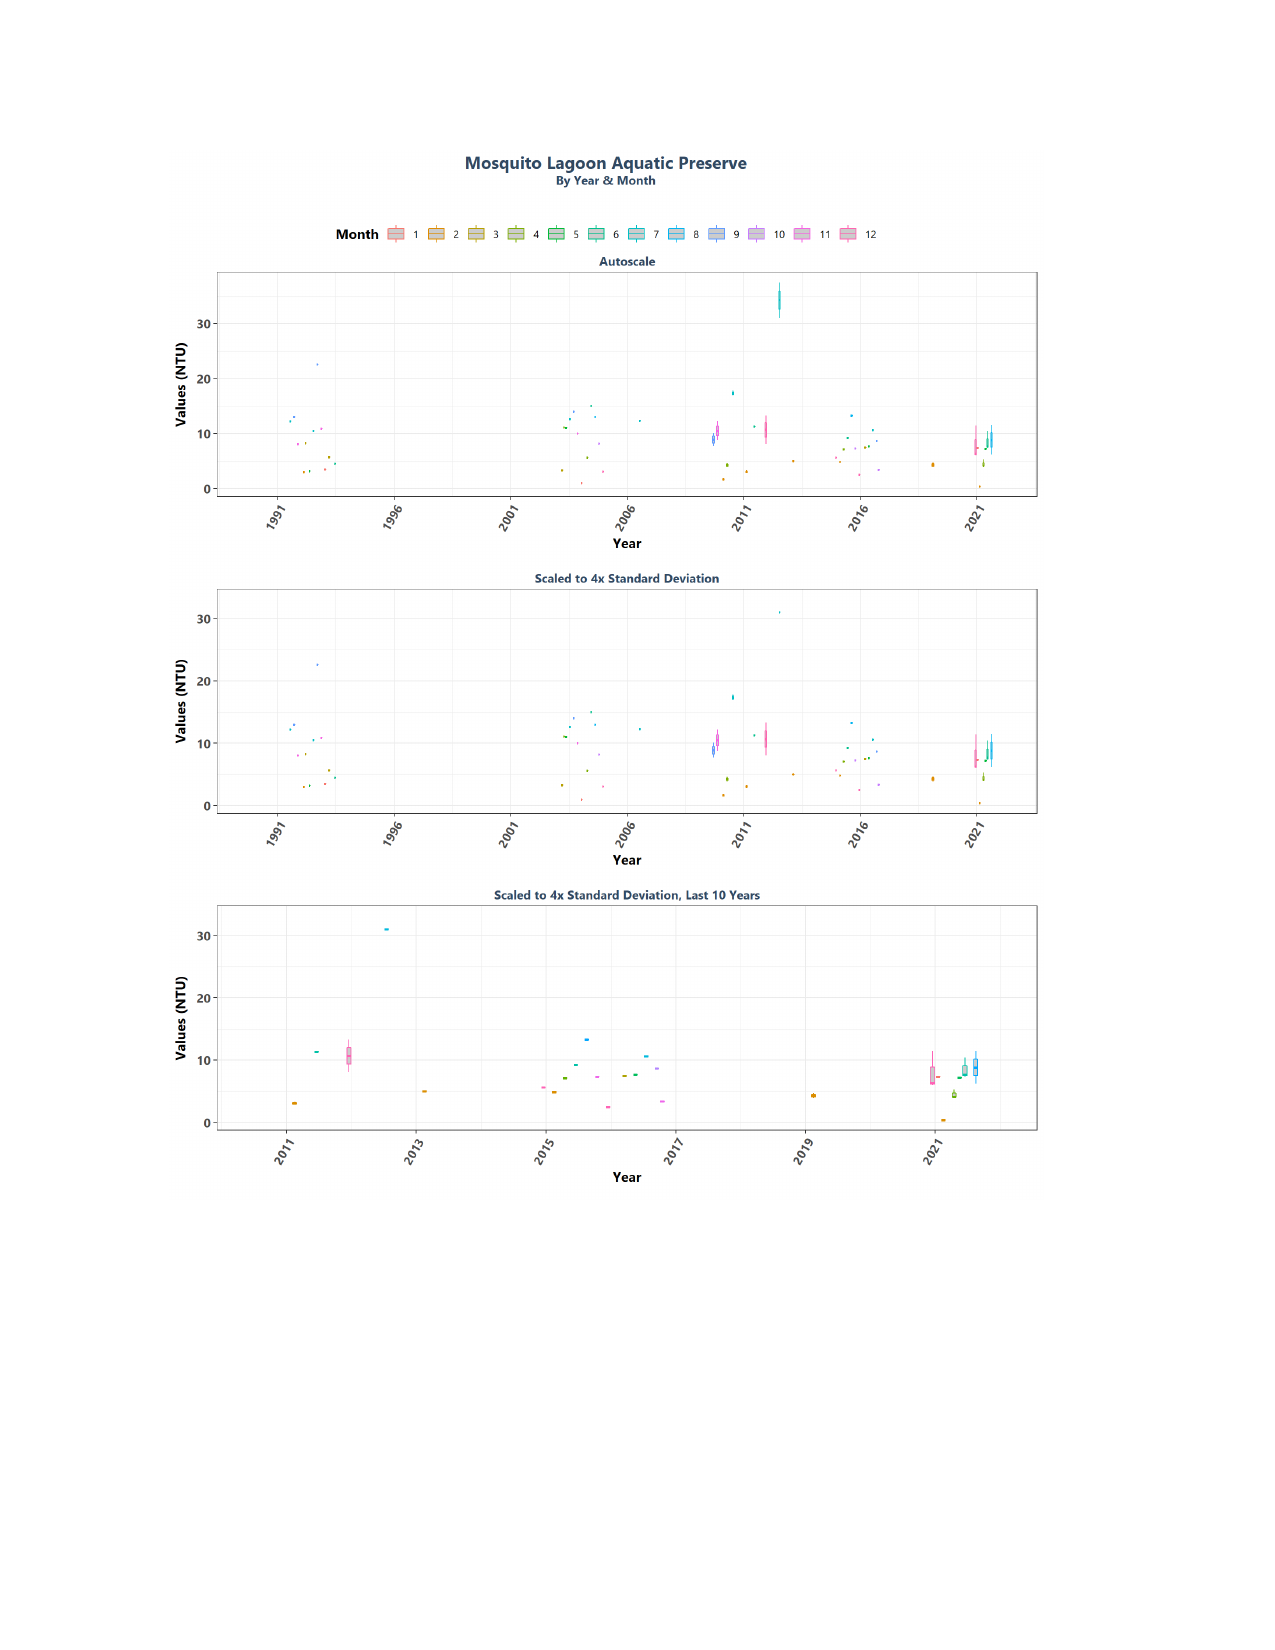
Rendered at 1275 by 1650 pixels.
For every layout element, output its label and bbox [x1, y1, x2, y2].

picture [168, 150, 1044, 1200]
